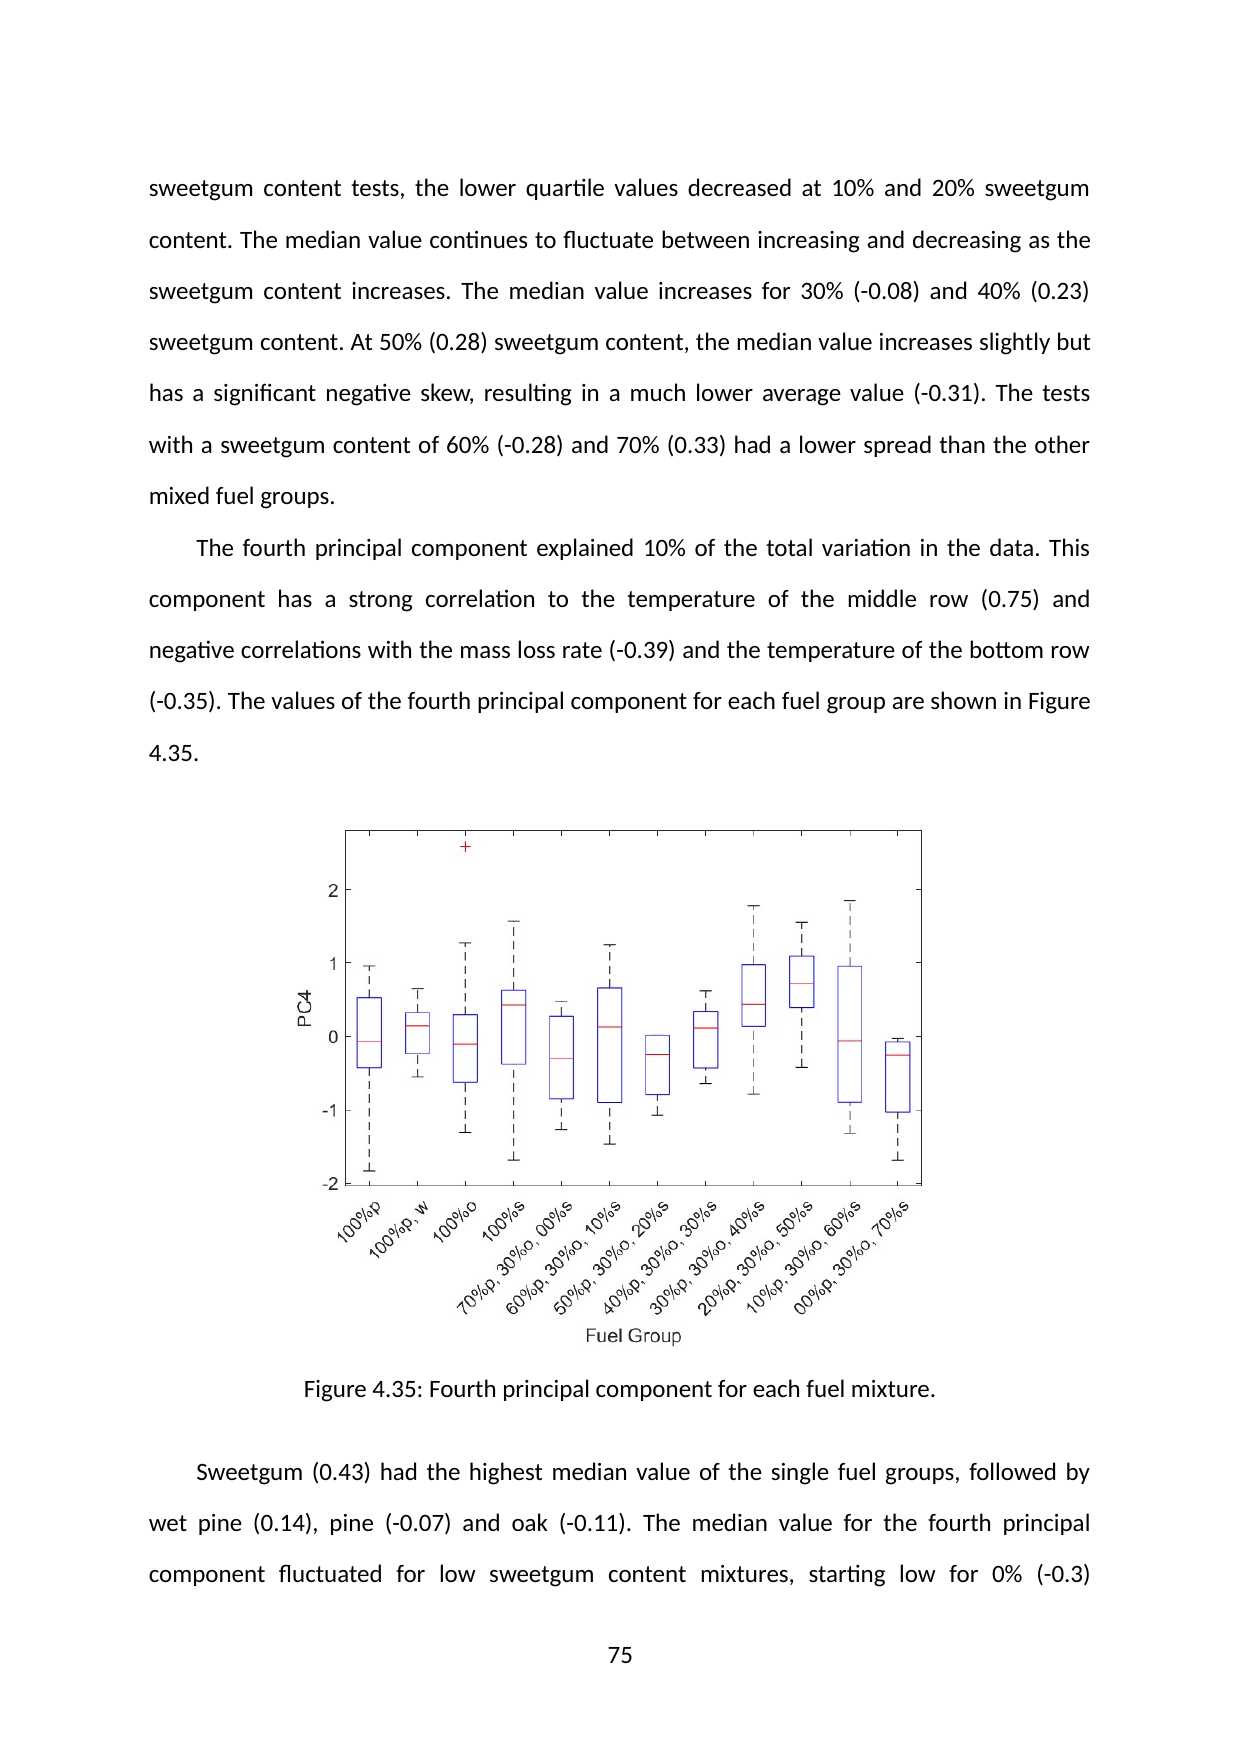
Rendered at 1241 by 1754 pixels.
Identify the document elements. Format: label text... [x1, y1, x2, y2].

text Figure 4.35: Fourth principal component for each fuel mixture. [150, 1373, 1090, 1404]
picture [248, 788, 992, 1347]
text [148, 172, 1092, 511]
text The fourth principal component explained 10% of the total variation in the data. This component has a strong correlation to the temperature of the middle row (0.75) and negative correlations with the mass loss rate (-0.39) and the temperature of the bottom row (-0.35). The values of the fourth principal component for each fuel group are shown in Figure 4.35. [148, 532, 1092, 767]
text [148, 1456, 1092, 1589]
